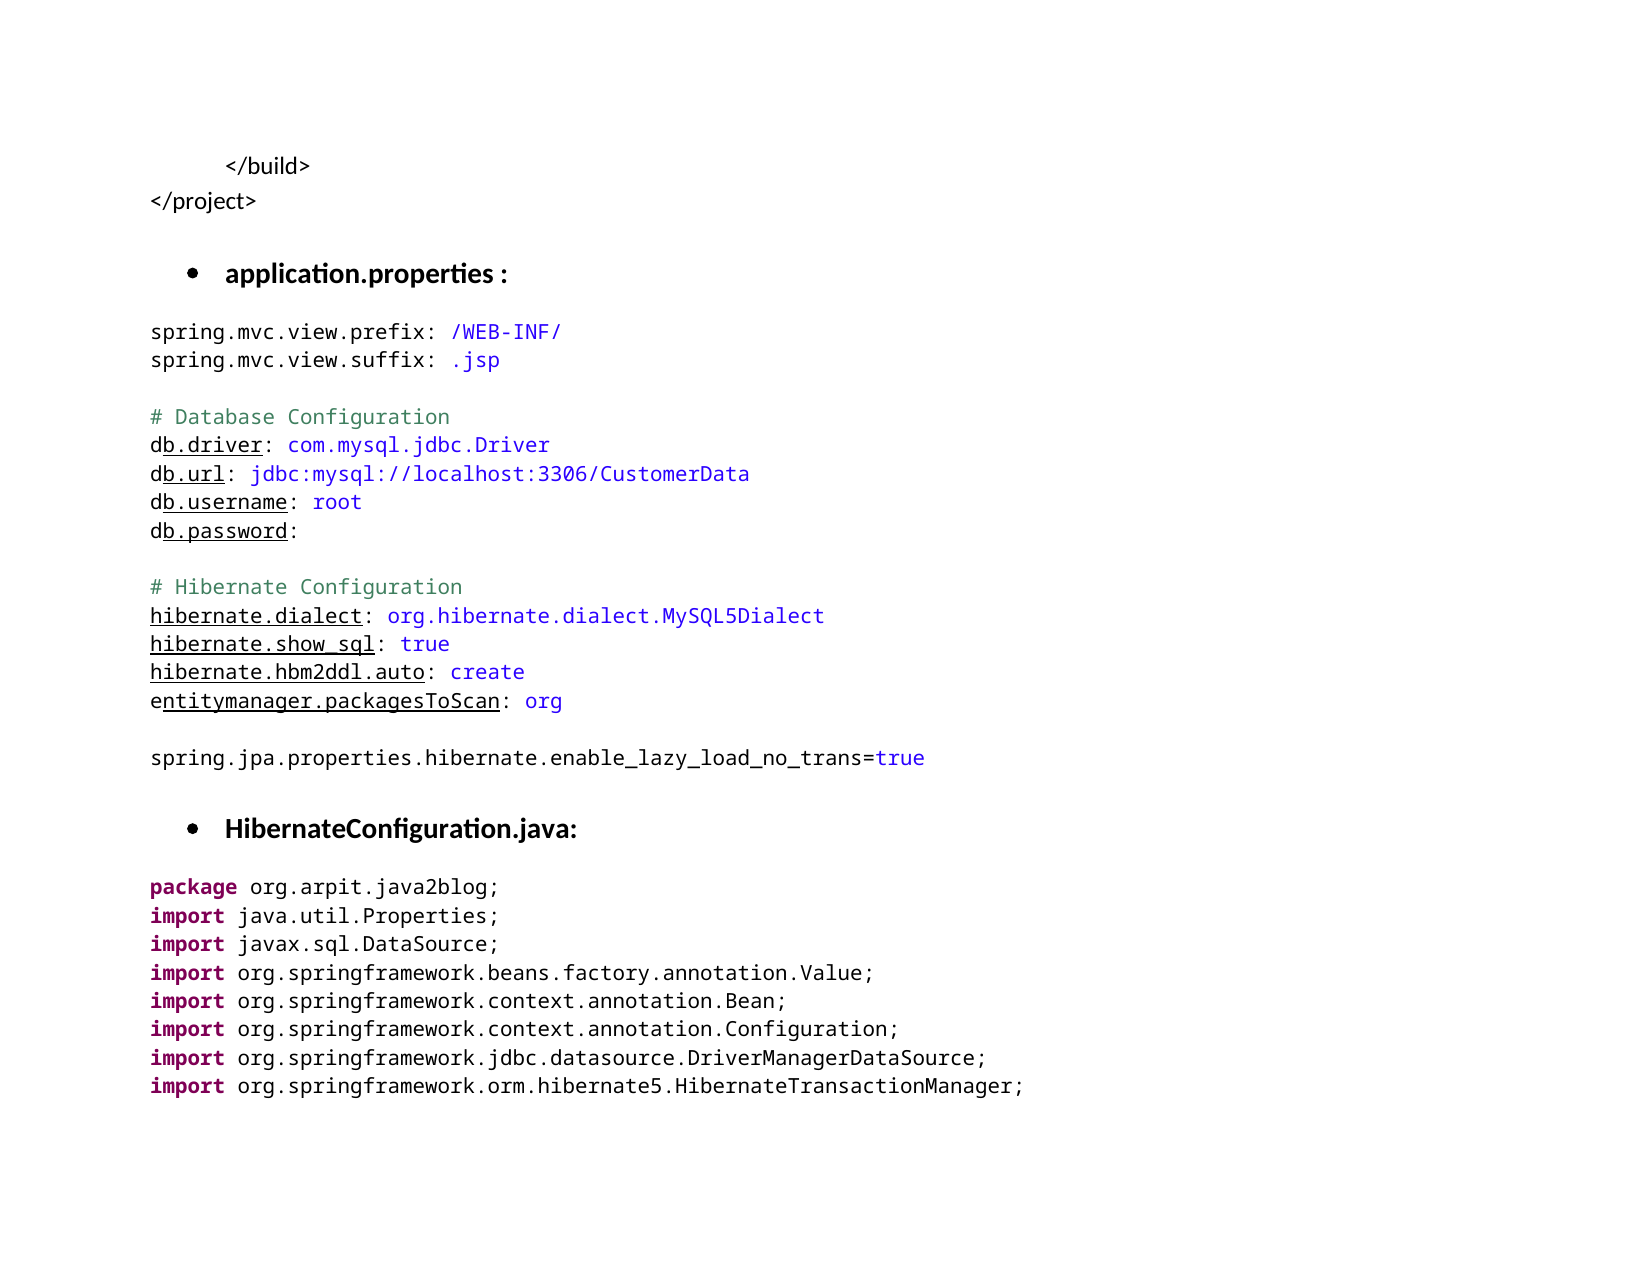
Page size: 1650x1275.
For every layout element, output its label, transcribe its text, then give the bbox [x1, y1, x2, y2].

text import java.util.Properties; [150, 901, 1500, 929]
text hibernate.hbm2ddl.auto: create [150, 658, 1500, 686]
text spring.mvc.view.prefix: /WEB-INF/ [150, 317, 1500, 345]
list HibernateConfiguration.java: [187, 811, 1500, 846]
list </project> [150, 185, 1500, 216]
text import javax.sql.DataSource; [150, 929, 1500, 958]
text db.username: root [150, 487, 1500, 516]
text db.url: jdbc:mysql://localhost:3306/CustomerData [150, 459, 1500, 487]
text db.password: [150, 516, 1500, 544]
text import org.springframework.orm.hibernate5.HibernateTransactionManager; [150, 1071, 1500, 1100]
text # Database Configuration [150, 402, 1500, 431]
list </build> [150, 150, 1500, 181]
text # Hibernate Configuration [150, 572, 1500, 601]
text hibernate.dialect: org.hibernate.dialect.MySQL5Dialect [150, 601, 1500, 629]
text spring.mvc.view.suffix: .jsp [150, 345, 1500, 374]
text import org.springframework.context.annotation.Bean; [150, 986, 1500, 1014]
list spring.jpa.properties.hibernate.enable_lazy_load_no_trans=true [150, 743, 1500, 771]
text import org.springframework.jdbc.datasource.DriverManagerDataSource; [150, 1043, 1500, 1071]
text hibernate.show_sql: true [150, 629, 1500, 658]
list application.properties : [187, 255, 1500, 291]
text import org.springframework.beans.factory.annotation.Value; [150, 958, 1500, 986]
text db.driver: com.mysql.jdbc.Driver [150, 431, 1500, 459]
text package org.arpit.java2blog; [150, 872, 1500, 901]
text entitymanager.packagesToScan: org [150, 686, 1500, 714]
text import org.springframework.context.annotation.Configuration; [150, 1014, 1500, 1043]
